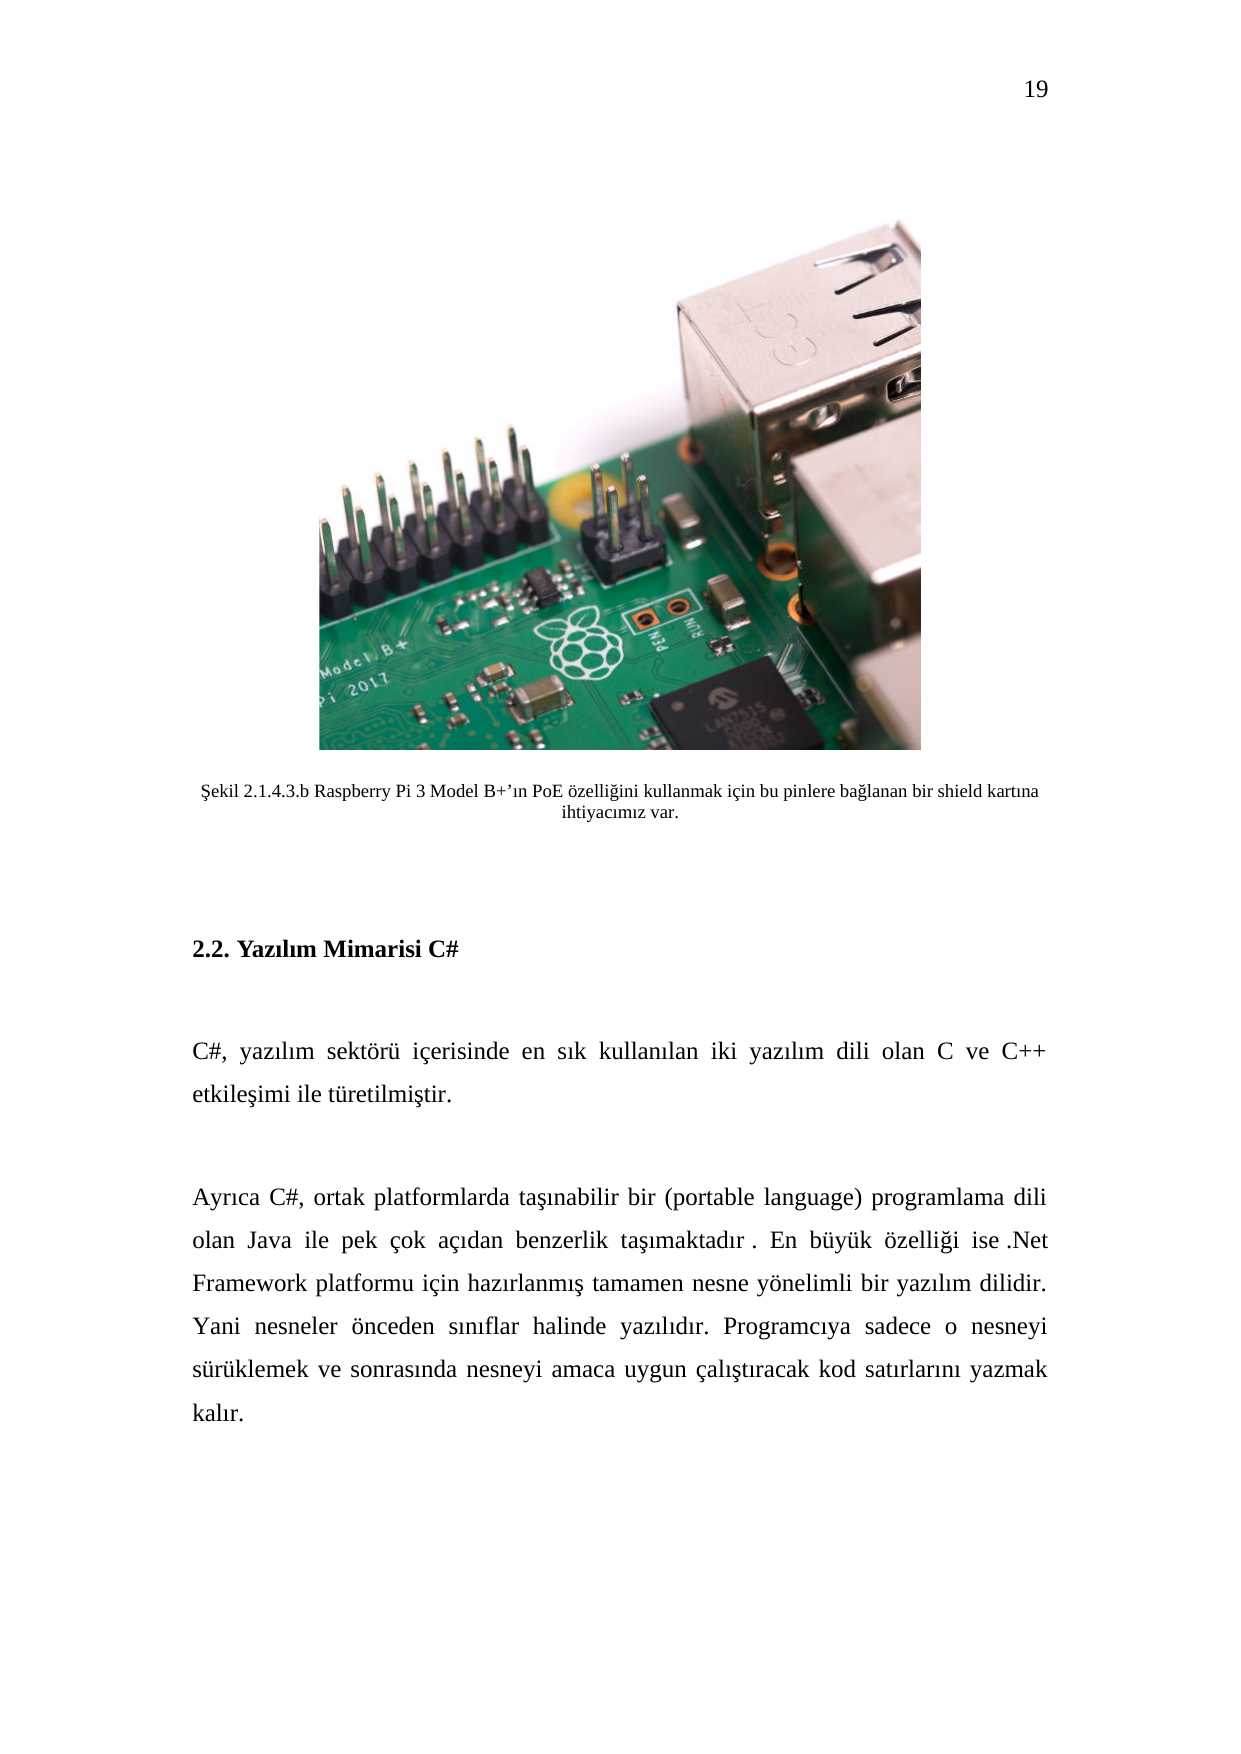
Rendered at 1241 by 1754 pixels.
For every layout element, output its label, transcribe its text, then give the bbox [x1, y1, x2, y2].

text Yazılım Mimarisi C# [192, 934, 1048, 963]
text C#, yazılım sektörü içerisinde en sık kullanılan iki yazılım dili olan C ve C++ etkileşimi ile türetilmiştir. [192, 1036, 1048, 1108]
picture [319, 147, 921, 750]
text Şekil 2.1.4.3.b Raspberry Pi 3 Model B+’ın PoE özelliğini kullanmak için bu pinlere bağlanan bir shield kartına ihtiyacımız var. [192, 780, 1048, 823]
text Ayrıca C#, ortak platformlarda taşınabilir bir (portable language) programlama dili olan Java ile pek çok açıdan benzerlik taşımaktadır . En büyük özelliği ise .Net Framework platformu için hazırlanmış tamamen nesne yönelimli bir yazılım dilidir. Yani nesneler önceden sınıflar halinde yazılıdır. Programcıya sadece o nesneyi sürüklemek ve sonrasında nesneyi amaca uygun çalıştıracak kod satırlarını yazmak kalır. [192, 1182, 1048, 1426]
